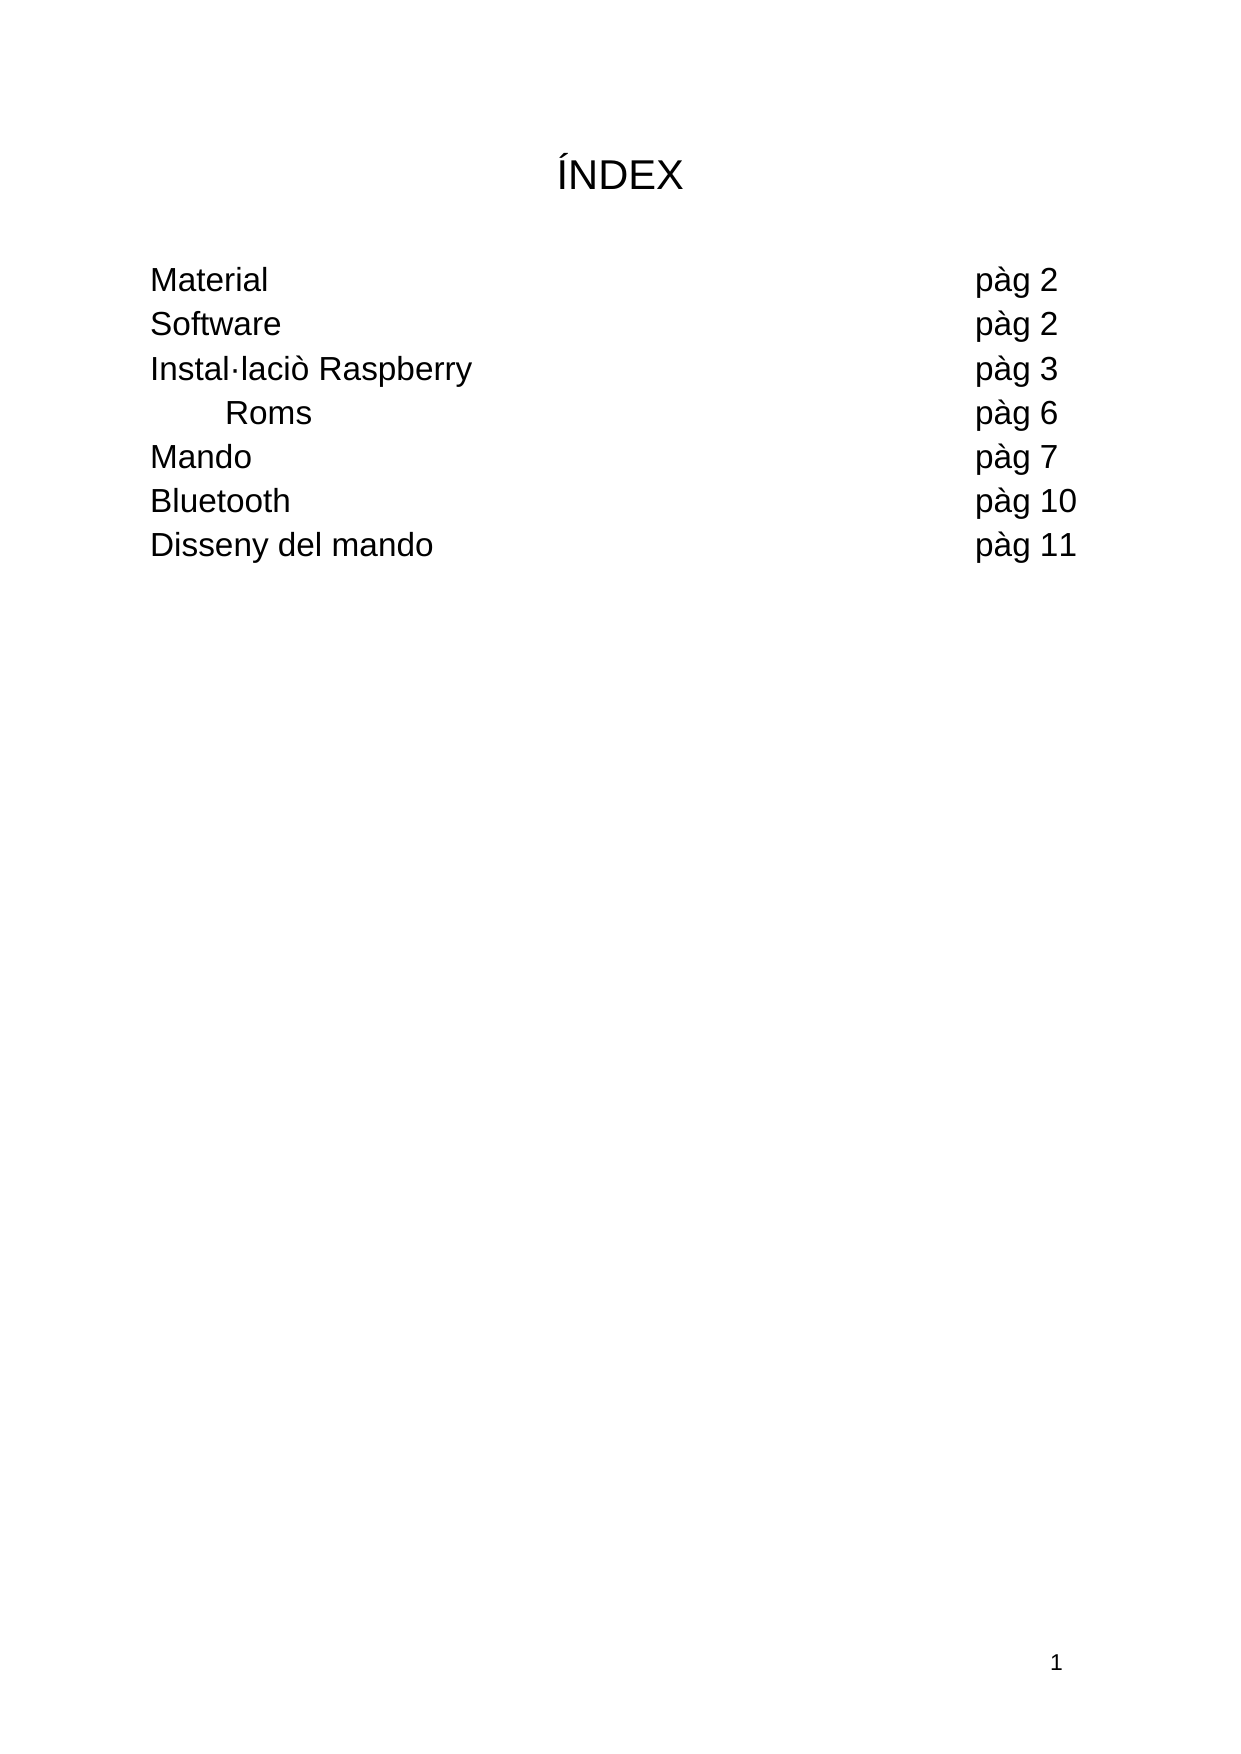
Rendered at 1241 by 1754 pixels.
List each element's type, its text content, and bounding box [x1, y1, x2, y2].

text Mando pàg 7 [150, 437, 1090, 475]
text Bluetooth pàg 10 [150, 481, 1090, 519]
text Roms pàg 6 [150, 393, 1090, 431]
text Material pàg 2 [150, 260, 1090, 299]
text Disseny del mando pàg 11 [150, 525, 1090, 564]
text Software pàg 2 [150, 304, 1090, 343]
text Instal·laciò Raspberry pàg 3 [150, 348, 1090, 387]
text ÍNDEX [150, 150, 1090, 198]
